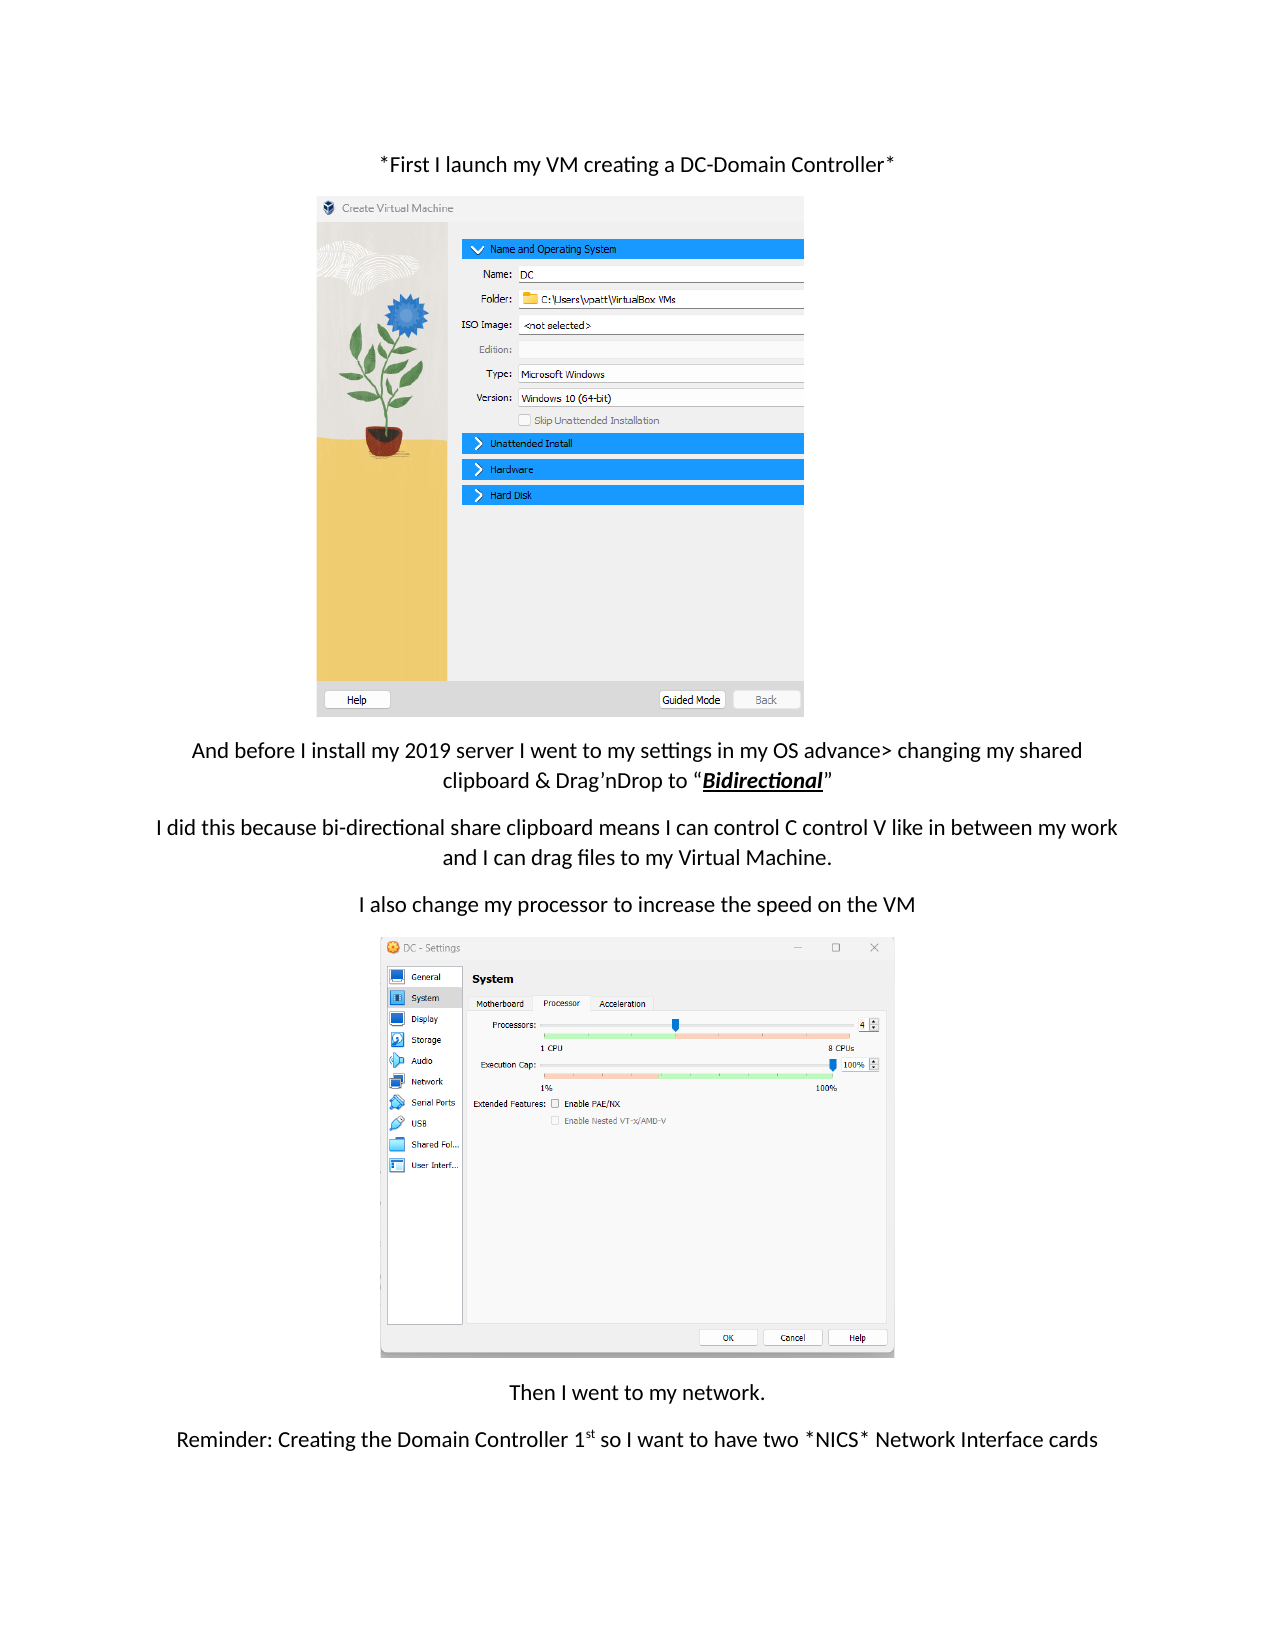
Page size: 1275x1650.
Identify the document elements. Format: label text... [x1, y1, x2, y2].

text Reminder: Creating the Domain Controller 1st so I want to have two *NICS* Network Interface cards [150, 1425, 1125, 1453]
picture [316, 196, 959, 717]
text *First I launch my VM creating a DC-Domain Controller* [150, 150, 1125, 178]
text I did this because bi-directional share clipboard means I can control C control V like in between my work and I can drag files to my Virtual Machine. [150, 813, 1125, 871]
text And before I install my 2019 server I went to my settings in my OS advance> changing my shared clipboard & Drag’nDrop to “Bidirectional” [150, 736, 1125, 794]
text Then I went to my network. [150, 1378, 1125, 1406]
text I also change my processor to increase the speed on the VM [150, 890, 1125, 918]
picture [380, 937, 895, 1360]
